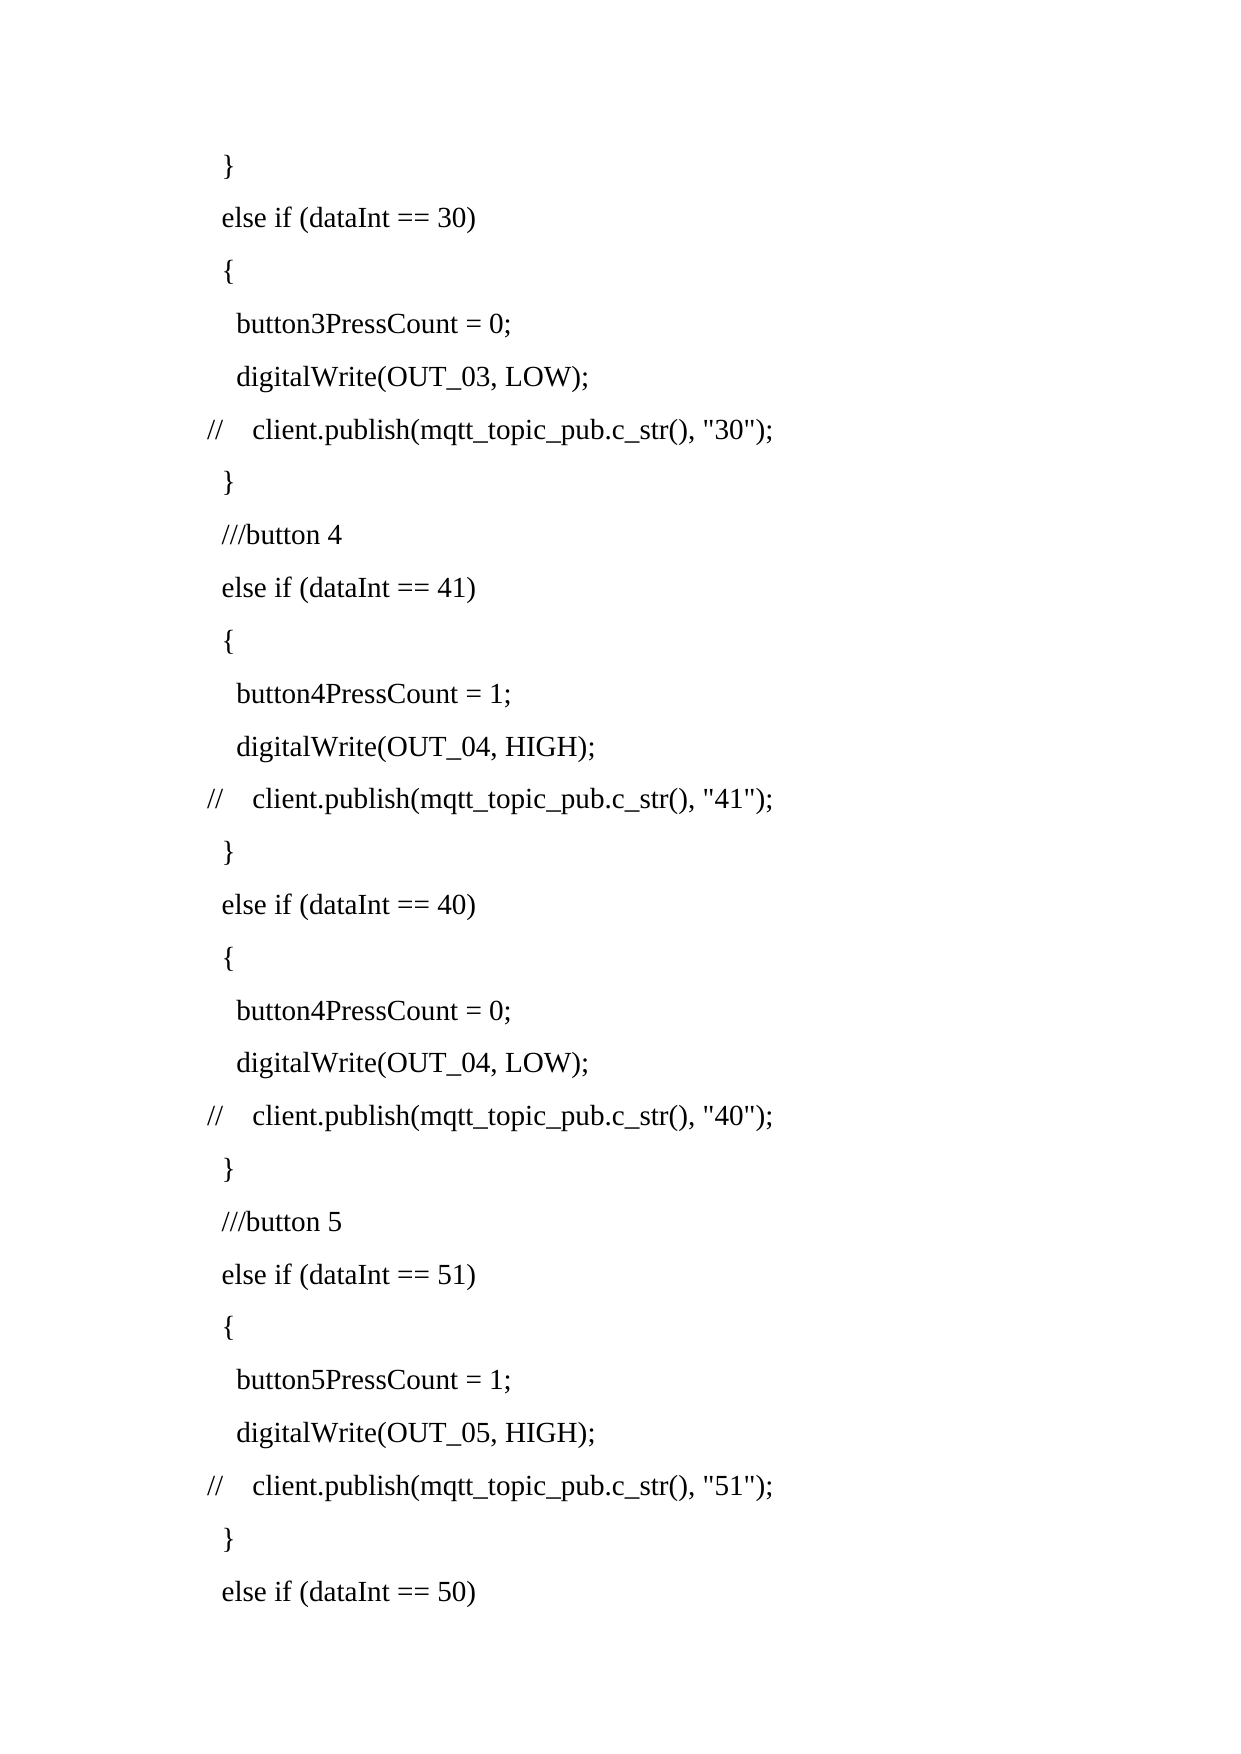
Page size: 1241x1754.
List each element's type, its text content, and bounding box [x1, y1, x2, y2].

text digitalWrite(OUT_04, HIGH); [207, 729, 1122, 762]
text // client.publish(mqtt_topic_pub.c_str(), "40"); [207, 1098, 1122, 1132]
text } [207, 1151, 1122, 1185]
text else if (dataInt == 41) [207, 570, 1122, 604]
text { [207, 940, 1122, 973]
text } [207, 834, 1122, 868]
text else if (dataInt == 51) [207, 1257, 1122, 1290]
text // client.publish(mqtt_topic_pub.c_str(), "51"); [207, 1468, 1122, 1502]
text digitalWrite(OUT_04, LOW); [207, 1046, 1122, 1079]
text else if (dataInt == 50) [207, 1574, 1122, 1607]
text // client.publish(mqtt_topic_pub.c_str(), "41"); [207, 781, 1122, 815]
text { [207, 253, 1122, 287]
text { [207, 623, 1122, 657]
text ///button 5 [207, 1204, 1122, 1237]
text // client.publish(mqtt_topic_pub.c_str(), "30"); [207, 412, 1122, 445]
text button4PressCount = 1; [207, 676, 1122, 709]
text else if (dataInt == 30) [207, 201, 1122, 234]
text digitalWrite(OUT_03, LOW); [207, 359, 1122, 392]
text button4PressCount = 0; [207, 993, 1122, 1026]
text button5PressCount = 1; [207, 1362, 1122, 1396]
text ///button 4 [207, 517, 1122, 551]
text } [207, 464, 1122, 498]
text } [207, 148, 1122, 181]
text button3PressCount = 0; [207, 306, 1122, 340]
text else if (dataInt == 40) [207, 887, 1122, 921]
text digitalWrite(OUT_05, HIGH); [207, 1415, 1122, 1449]
text { [207, 1309, 1122, 1343]
text } [207, 1521, 1122, 1554]
